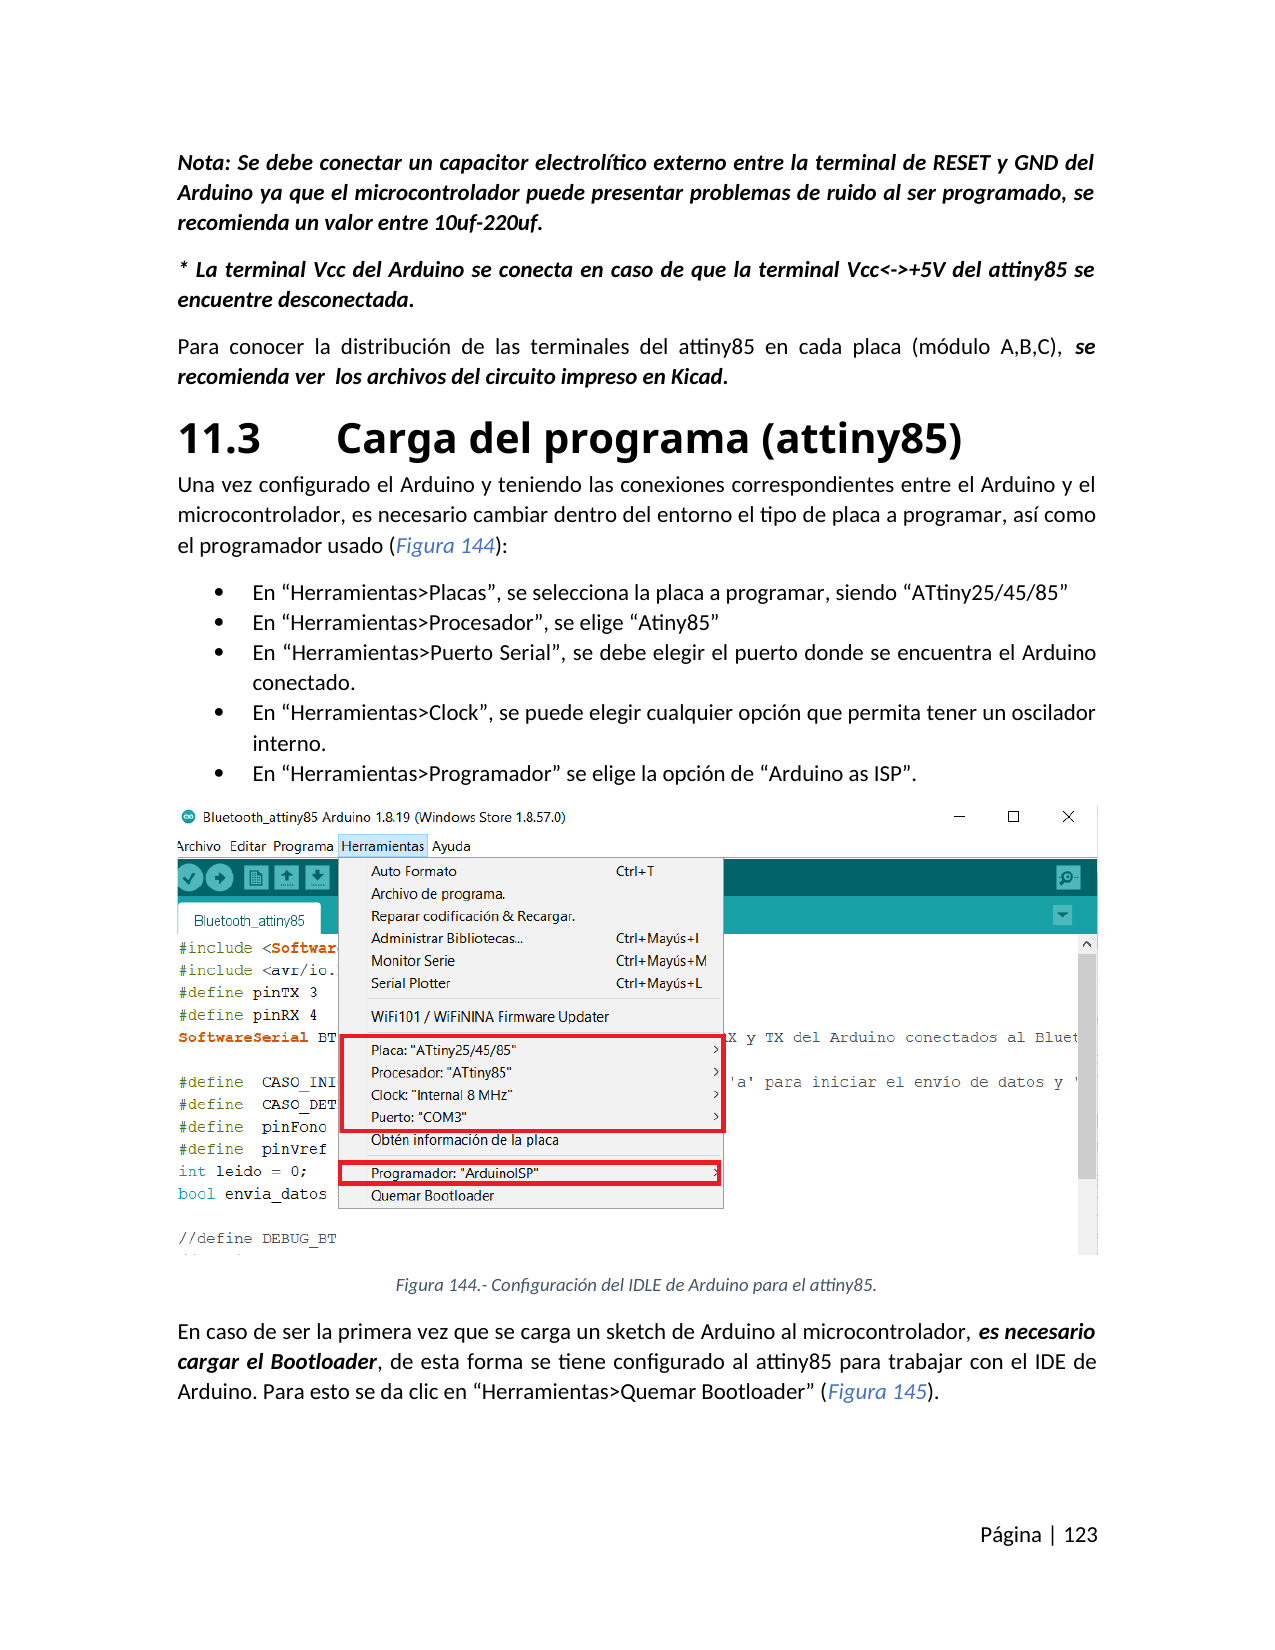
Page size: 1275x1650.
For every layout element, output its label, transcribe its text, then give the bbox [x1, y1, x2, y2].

text Para conocer la distribución de las terminales del attiny85 en cada placa (módulo A,B,C), se recomienda ver los archivos del circuito impreso en Kicad. [177, 332, 1098, 390]
list En “Herramientas>Procesador”, se elige “Atiny85” [215, 608, 1098, 636]
text Una vez configurado el Arduino y teniendo las conexiones correspondientes entre el Arduino y el microcontrolador, es necesario cambiar dentro del entorno el tipo de placa a programar, así como el programador usado (Figura 146): [177, 470, 1098, 559]
list En “Herramientas>Puerto Serial”, se debe elegir el puerto donde se encuentra el Arduino conectado. [215, 638, 1098, 696]
text * La terminal Vcc del Arduino se conecta en caso de que la terminal Vcc<->+5V del attiny85 se encuentre desconectada. [177, 255, 1098, 313]
text Nota: Se debe conectar un capacitor electrolítico externo entre la terminal de RESET y GND del Arduino ya que el microcontrolador puede presentar problemas de ruido al ser programado, se recomienda un valor entre 10uf-220uf. [177, 148, 1098, 236]
subtitle Carga del programa (attiny85) [177, 409, 1098, 466]
text En caso de ser la primera vez que se carga un sketch de Arduino al microcontrolador, es necesario cargar el Bootloader, de esta forma se tiene configurado al attiny85 para trabajar con el IDE de Arduino. Para esto se da clic en “Herramientas>Quemar Bootloader” (Figura 147). [177, 1317, 1098, 1405]
list En “Herramientas>Programador” se elige la opción de “Arduino as ISP”. [215, 759, 1098, 787]
list En “Herramientas>Placas”, se selecciona la placa a programar, siendo “ATtiny25/45/85” [215, 578, 1098, 606]
list En “Herramientas>Clock”, se puede elegir cualquier opción que permita tener un oscilador interno. [215, 698, 1098, 757]
picture [177, 805, 1098, 1255]
